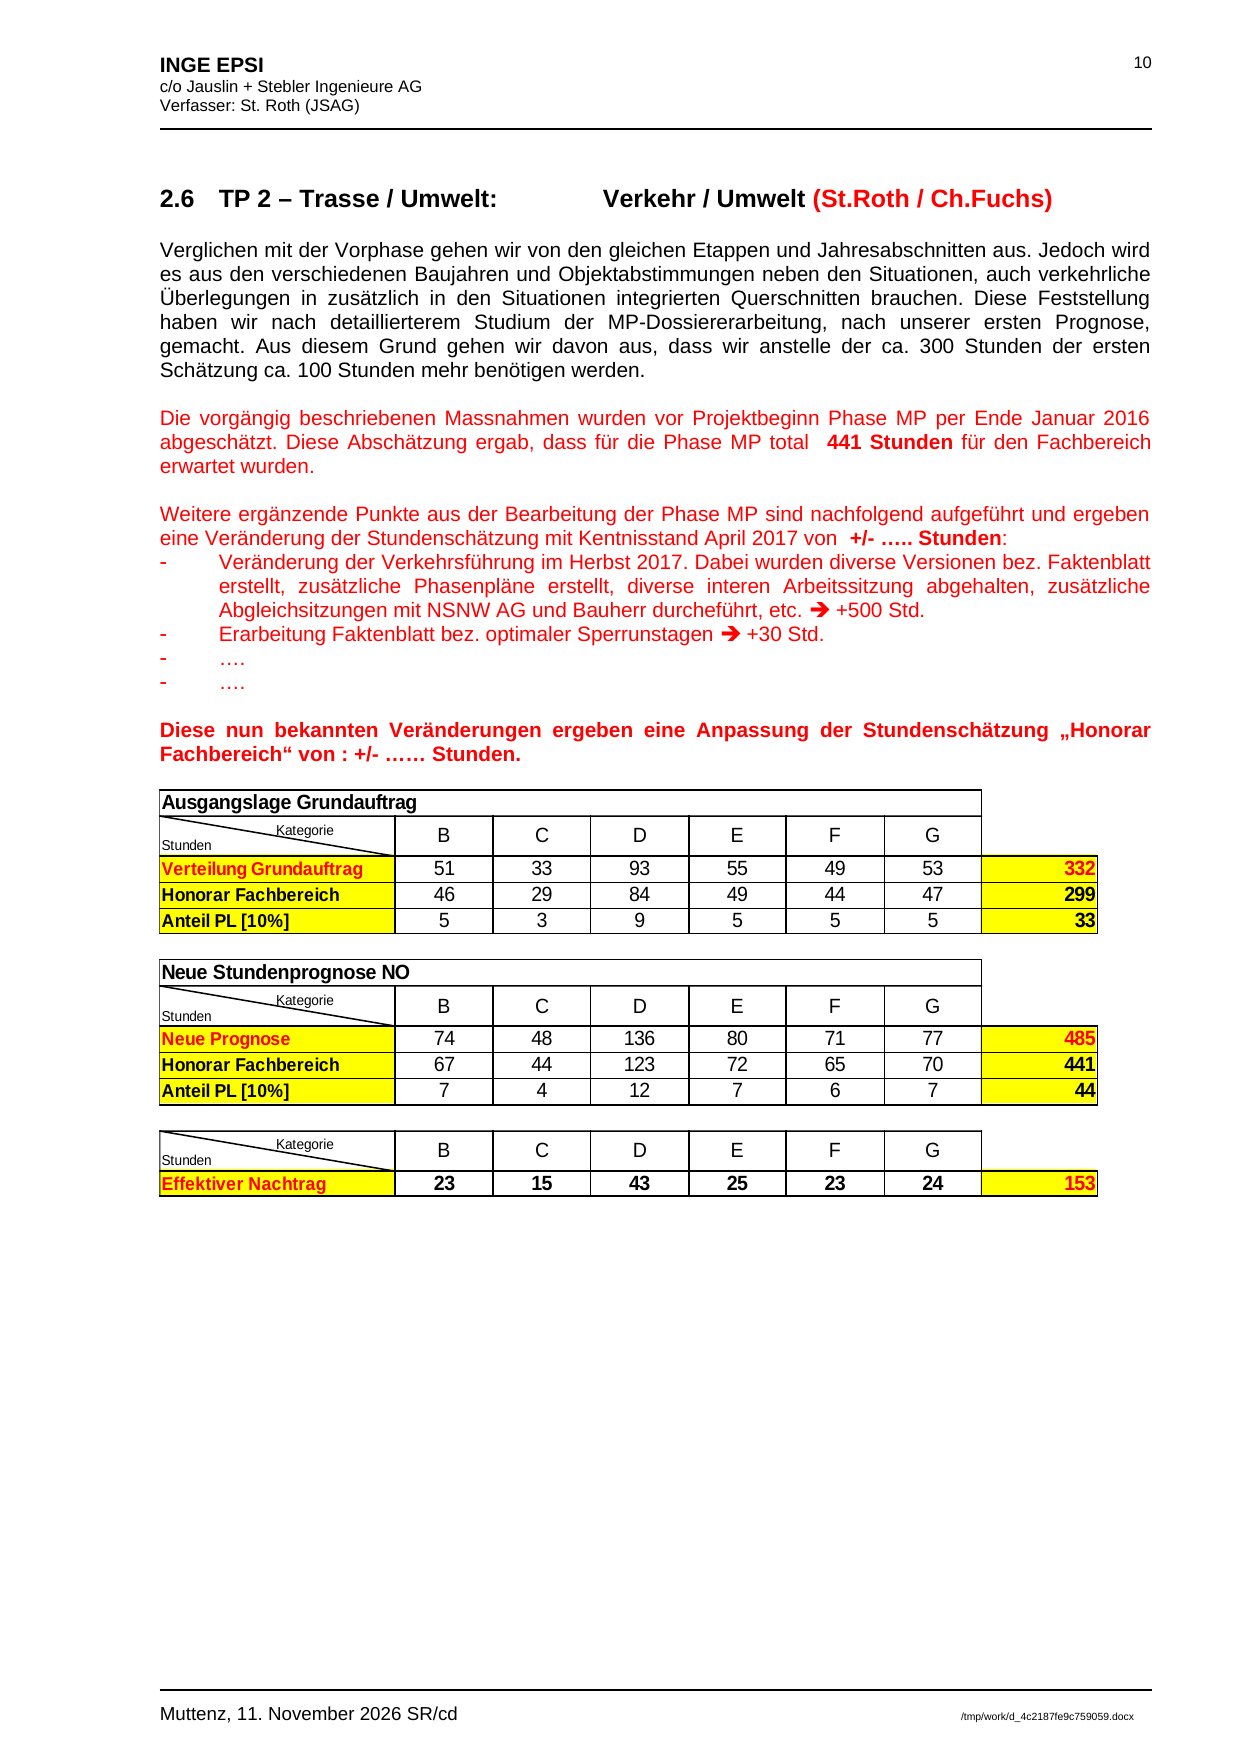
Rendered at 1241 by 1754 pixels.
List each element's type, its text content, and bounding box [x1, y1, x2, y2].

list …. [159, 670, 1152, 694]
text Weitere ergänzende Punkte aus der Bearbeitung der Phase MP sind nachfolgend aufgeführt und ergeben eine Veränderung der Stundenschätzung mit Kentnisstand April 2017 von +/- ….. Stunden: [159, 502, 1152, 550]
list Erarbeitung Faktenblatt bez. optimaler Sperrunstagen +30 Std. [159, 622, 1152, 646]
text Die vorgängig beschriebenen Massnahmen wurden vor Projektbeginn Phase MP per Ende Januar 2016 abgeschätzt. Diese Abschätzung ergab, dass für die Phase MP total 441 Stunden für den Fachbereich erwartet wurden. [159, 406, 1152, 478]
list …. [159, 646, 1152, 670]
subtitle TP 2 – Trasse / Umwelt: Verkehr / Umwelt (St.Roth / Ch.Fuchs) [159, 184, 1152, 213]
list Veränderung der Verkehrsführung im Herbst 2017. Dabei wurden diverse Versionen bez. Faktenblatt erstellt, zusätzliche Phasenpläne erstellt, diverse interen Arbeitssitzung abgehalten, zusätzliche Abgleichsitzungen mit NSNW AG und Bauherr durcheführt, etc. +500 Std. [159, 550, 1152, 622]
text Verglichen mit der Vorphase gehen wir von den gleichen Etappen und Jahresabschnitten aus. Jedoch wird es aus den verschiedenen Baujahren und Objektabstimmungen neben den Situationen, auch verkehrliche Überlegungen in zusätzlich in den Situationen integrierten Querschnitten brauchen. Diese Feststellung haben wir nach detaillierterem Studium der MP-Dossiererarbeitung, nach unserer ersten Prognose, gemacht. Aus diesem Grund gehen wir davon aus, dass wir anstelle der ca. 300 Stunden der ersten Schätzung ca. 100 Stunden mehr benötigen werden. [159, 238, 1152, 382]
text Diese nun bekannten Veränderungen ergeben eine Anpassung der Stundenschätzung „Honorar Fachbereich“ von : +/- …… Stunden. [159, 718, 1152, 766]
